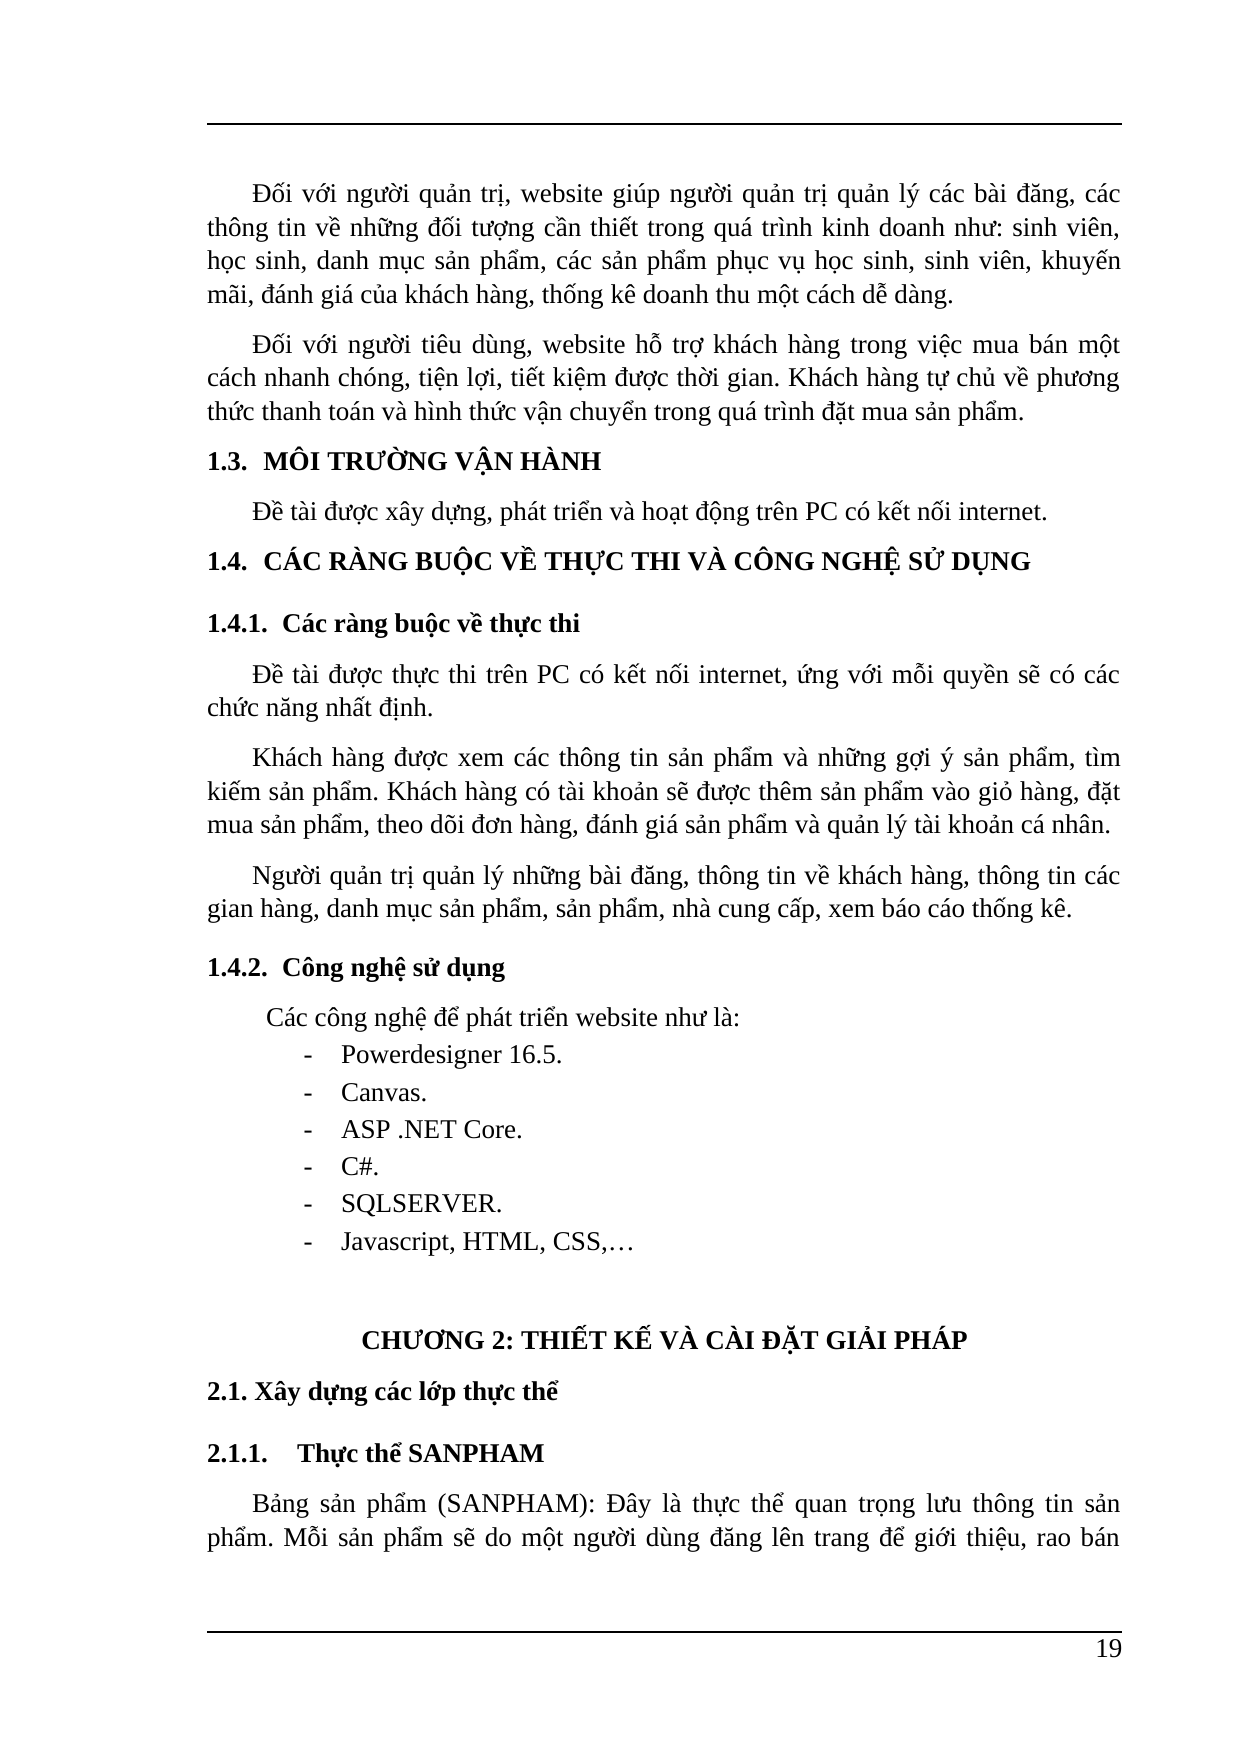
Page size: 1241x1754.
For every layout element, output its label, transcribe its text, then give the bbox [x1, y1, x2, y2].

subtitle CÁC RÀNG BUỘC VỀ THỰC THI VÀ CÔNG NGHỆ SỬ DỤNG [207, 545, 1122, 576]
text Đối với người quản trị, website giúp người quản trị quản lý các bài đăng, các thông tin về những đối tượng cần thiết trong quá trình kinh doanh như: sinh viên, học sinh, danh mục sản phẩm, các sản phẩm phục vụ học sinh, sinh viên, khuyến mãi, đánh giá của khách hàng, thống kê doanh thu một cách dễ dàng. [207, 177, 1122, 309]
text Đối với người tiêu dùng, website hỗ trợ khách hàng trong việc mua bán một cách nhanh chóng, tiện lợi, tiết kiệm được thời gian. Khách hàng tự chủ về phương thức thanh toán và hình thức vận chuyển trong quá trình đặt mua sản phẩm. [207, 328, 1122, 426]
list Powerdesigner 16.5. [303, 1038, 1122, 1069]
text Các công nghệ để phát triển website như là: [207, 1001, 1122, 1032]
subtitle Các ràng buộc về thực thi [207, 608, 1122, 639]
subtitle CHƯƠNG 2: THIẾT KẾ VÀ CÀI ĐẶT GIẢI PHÁP [207, 1324, 1122, 1356]
list ASP .NET Core. [303, 1113, 1122, 1144]
list Canvas. [303, 1076, 1122, 1107]
list C#. [303, 1150, 1122, 1181]
text Đề tài được thực thi trên PC có kết nối internet, ứng với mỗi quyền sẽ có các chức năng nhất định. [207, 658, 1122, 722]
subtitle MÔI TRƯỜNG VẬN HÀNH [207, 445, 1122, 476]
list SQLSERVER. [303, 1188, 1122, 1219]
text Khách hàng được xem các thông tin sản phẩm và những gợi ý sản phẩm, tìm kiếm sản phẩm. Khách hàng có tài khoản sẽ được thêm sản phẩm vào giỏ hàng, đặt mua sản phẩm, theo dõi đơn hàng, đánh giá sản phẩm và quản lý tài khoản cá nhân. [207, 742, 1122, 840]
subtitle 2.1.1. Thực thể SANPHAM [207, 1437, 1122, 1468]
text Đề tài được xây dựng, phát triển và hoạt động trên PC có kết nối internet. [207, 495, 1122, 526]
subtitle 2.1. Xây dựng các lớp thực thể [207, 1375, 1122, 1406]
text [207, 1487, 1122, 1552]
list Javascript, HTML, CSS,… [303, 1225, 1122, 1256]
subtitle Công nghệ sử dụng [207, 951, 1122, 982]
text Người quản trị quản lý những bài đăng, thông tin về khách hàng, thông tin các gian hàng, danh mục sản phẩm, sản phẩm, nhà cung cấp, xem báo cáo thống kê. [207, 859, 1122, 923]
